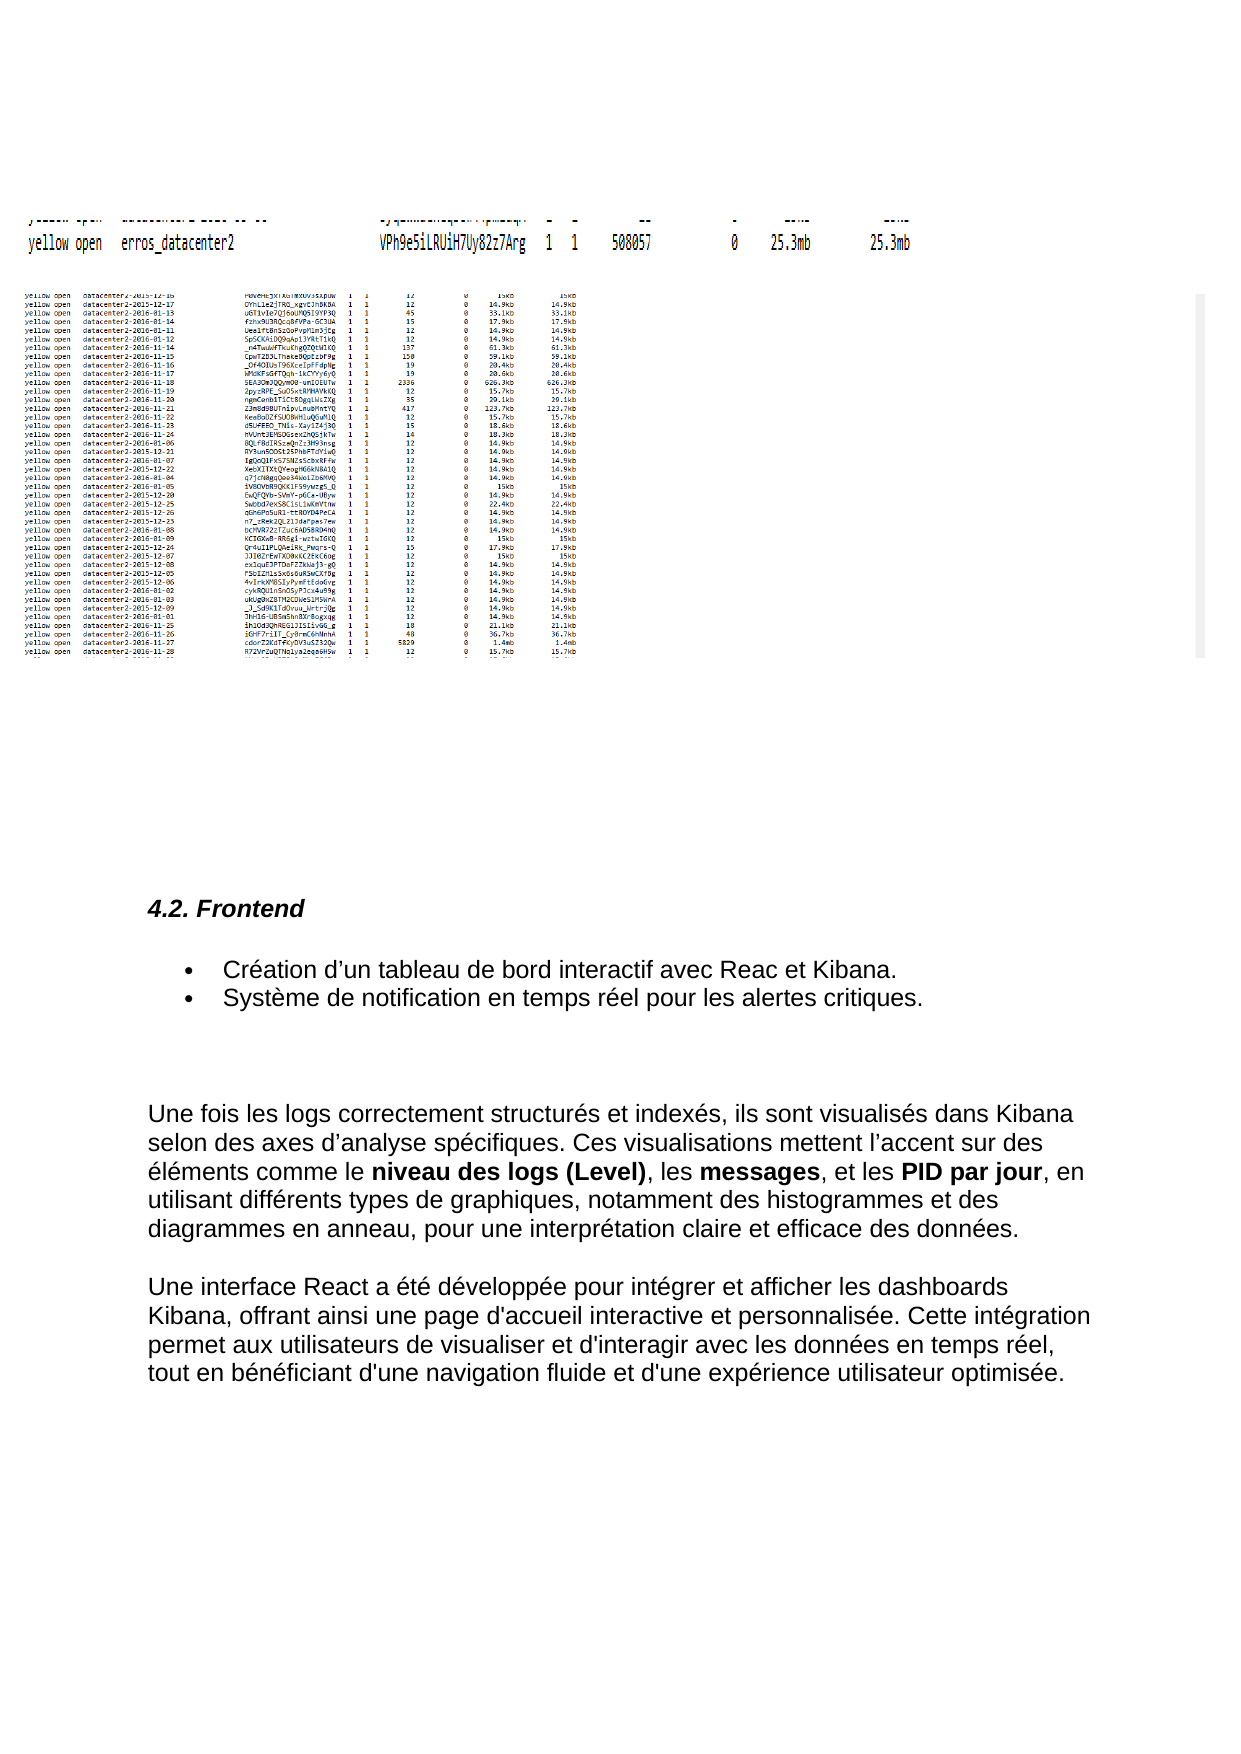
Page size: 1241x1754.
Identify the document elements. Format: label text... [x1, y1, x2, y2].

list Création d’un tableau de bord interactif avec Reac et Kibana. [185, 955, 1093, 983]
subtitle 4.2. Frontend [148, 894, 1093, 923]
picture [21, 220, 1187, 261]
list Système de notification en temps réel pour les alertes critiques. [185, 983, 1093, 1012]
text Une fois les logs correctement structurés et indexés, ils sont visualisés dans Kibana selon des axes d’analyse spécifiques. Ces visualisations mettent l’accent sur des éléments comme le niveau des logs (Level), les messages, et les PID par jour, en utilisant différents types de graphiques, notamment des histogrammes et des diagrammes en anneau, pour une interprétation claire et efficace des données. [148, 1099, 1093, 1243]
picture [20, 294, 1203, 657]
text Une interface React a été développée pour intégrer et afficher les dashboards Kibana, offrant ainsi une page d'accueil interactive et personnalisée. Cette intégration permet aux utilisateurs de visualiser et d'interagir avec les données en temps réel, tout en bénéficiant d'une navigation fluide et d'une expérience utilisateur optimisée. [148, 1272, 1093, 1387]
